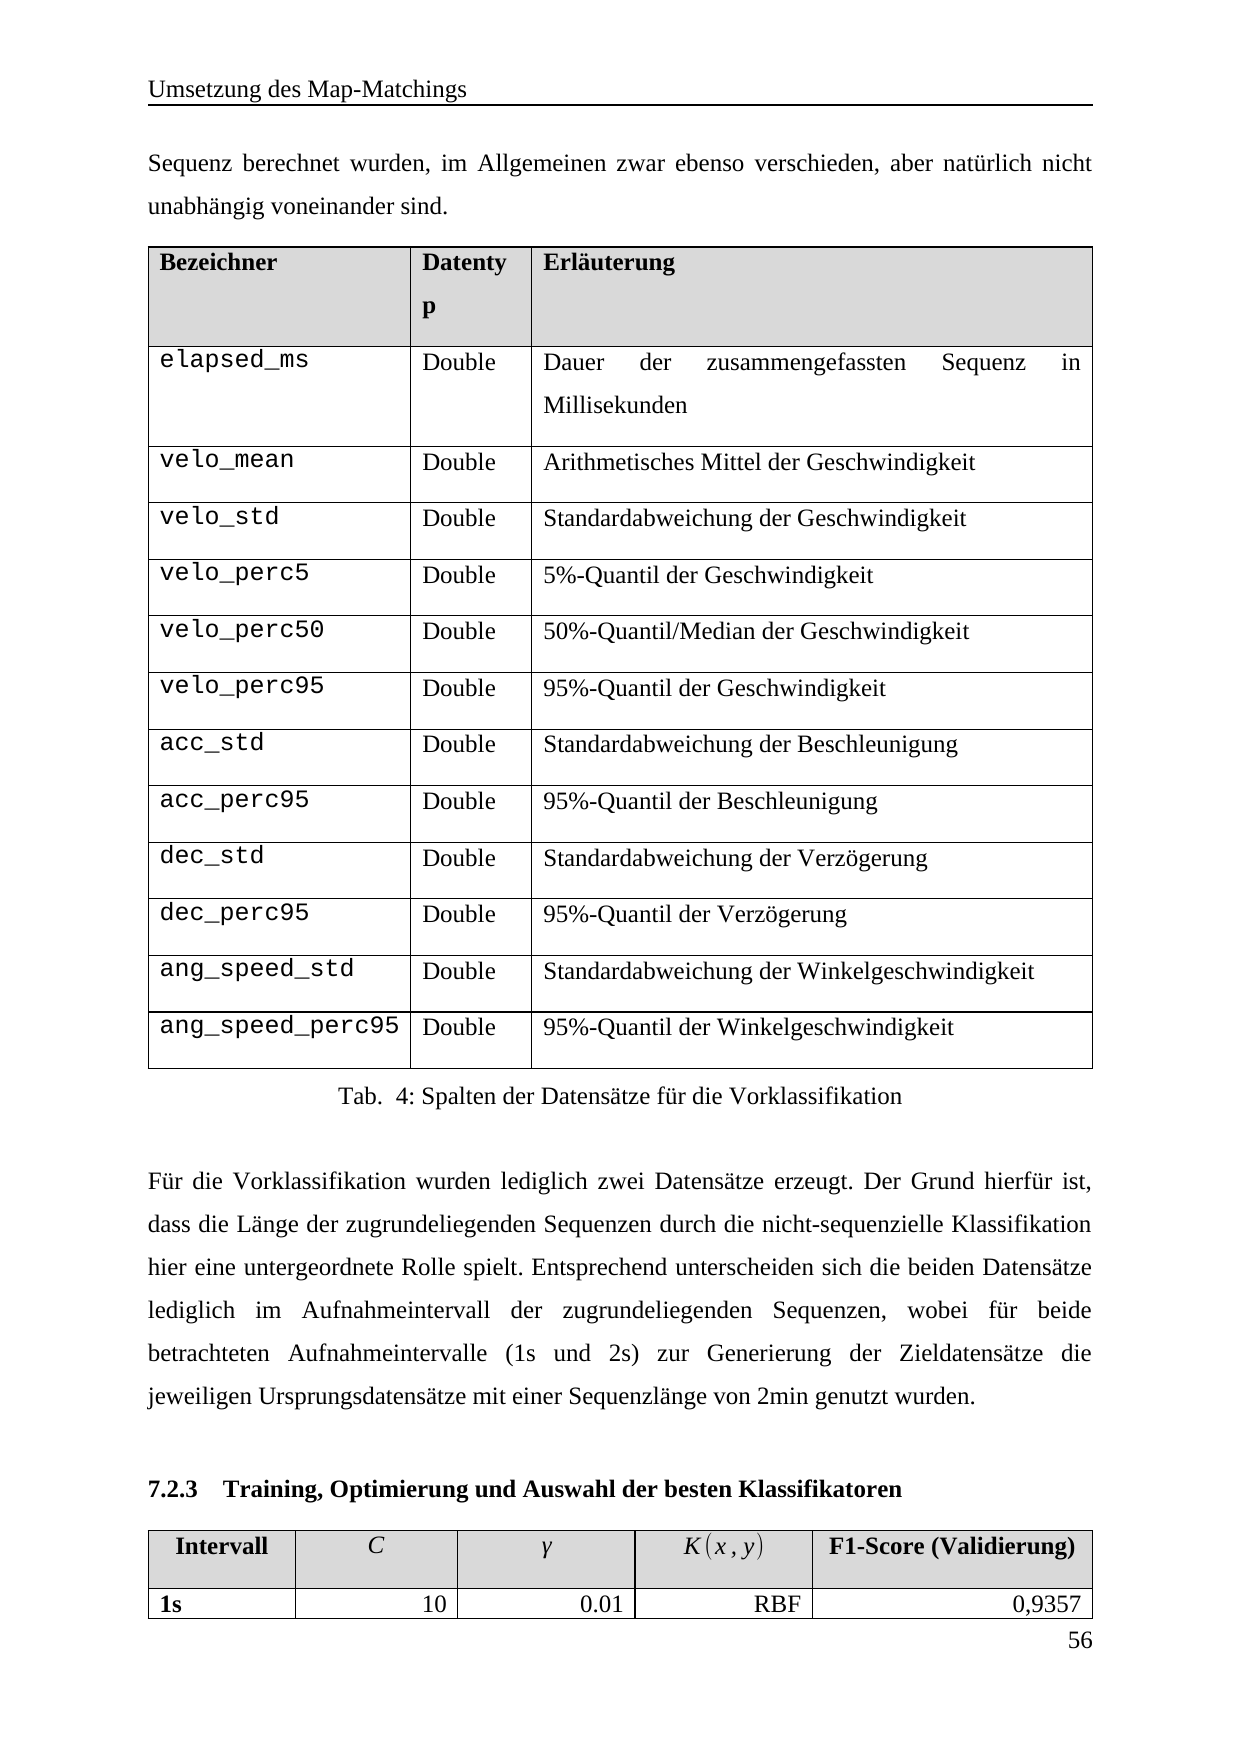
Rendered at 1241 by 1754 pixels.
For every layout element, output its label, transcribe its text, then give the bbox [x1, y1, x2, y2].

table_cell Double [411, 899, 531, 955]
table_header Datentyp [411, 248, 531, 346]
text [148, 148, 1093, 219]
table_cell Double [411, 786, 531, 842]
table_cell velo_perc95 [149, 673, 410, 728]
table_header Erläuterung [532, 248, 1092, 346]
table_cell velo_mean [149, 447, 410, 502]
table_cell Double [411, 503, 531, 559]
text Für die Vorklassifikation wurden lediglich zwei Datensätze erzeugt. Der Grund hierfür ist, dass die Länge der zugrundeliegenden Sequenzen durch die nicht-sequenzielle Klassifikation hier eine untergeordnete Rolle spielt. Entsprechend unterscheiden sich die beiden Datensätze lediglich im Aufnahmeintervall der zugrundeliegenden Sequenzen, wobei für beide betrachteten Aufnahmeintervalle (1s und 2s) zur Generierung der Zieldatensätze die jeweiligen Ursprungsdatensätze mit einer Sequenzlänge von 2min genutzt wurden. [148, 1166, 1093, 1410]
table_cell 95%-Quantil der Beschleunigung [532, 786, 1092, 842]
table_header F1-Score (Validierung) [813, 1531, 1092, 1588]
table_cell 50%-Quantil/Median der Geschwindigkeit [532, 616, 1092, 672]
table_cell Double [411, 956, 531, 1011]
table_cell Double [411, 616, 531, 672]
table_cell 0,9357 [813, 1589, 1092, 1618]
table_cell Standardabweichung der Beschleunigung [532, 730, 1092, 785]
table_cell 95%-Quantil der Geschwindigkeit [532, 673, 1092, 728]
table_cell Standardabweichung der Verzögerung [532, 843, 1092, 898]
table_cell acc_std [149, 730, 410, 785]
table_cell ang_speed_std [149, 956, 410, 1011]
table_cell Standardabweichung der Winkelgeschwindigkeit [532, 956, 1092, 1011]
table_cell 1s [149, 1589, 295, 1618]
table_cell Double [411, 1013, 531, 1068]
table_header [296, 1531, 457, 1588]
table_cell Standardabweichung der Geschwindigkeit [532, 503, 1092, 559]
table_cell 0.01 [458, 1589, 634, 1618]
table_cell Double [411, 730, 531, 785]
subtitle Training, Optimierung und Auswahl der besten Klassifikatoren [148, 1474, 1093, 1503]
table_cell dec_perc95 [149, 899, 410, 955]
table_cell Double [411, 673, 531, 728]
table_cell Double [411, 347, 531, 446]
table_cell Dauer der zusammengefassten Sequenz in Millisekunden [532, 347, 1092, 446]
table_cell ang_speed_perc95 [149, 1013, 410, 1068]
table_cell Arithmetisches Mittel der Geschwindigkeit [532, 447, 1092, 502]
table_header [458, 1531, 634, 1588]
table_cell Double [411, 560, 531, 615]
table_cell velo_perc5 [149, 560, 410, 615]
table_cell velo_perc50 [149, 616, 410, 672]
table_cell Double [411, 843, 531, 898]
table_cell 10 [296, 1589, 457, 1618]
table_cell 5%-Quantil der Geschwindigkeit [532, 560, 1092, 615]
table_cell 95%-Quantil der Winkelgeschwindigkeit [532, 1013, 1092, 1068]
table_cell elapsed_ms [149, 347, 410, 446]
table_cell Double [411, 447, 531, 502]
table_cell 95%-Quantil der Verzögerung [532, 899, 1092, 955]
table_cell RBF [636, 1589, 812, 1618]
table_cell acc_perc95 [149, 786, 410, 842]
table_cell velo_std [149, 503, 410, 559]
table_header [636, 1531, 812, 1588]
table_header Intervall [149, 1531, 295, 1588]
table_header Bezeichner [149, 248, 410, 346]
table_cell dec_std [149, 843, 410, 898]
